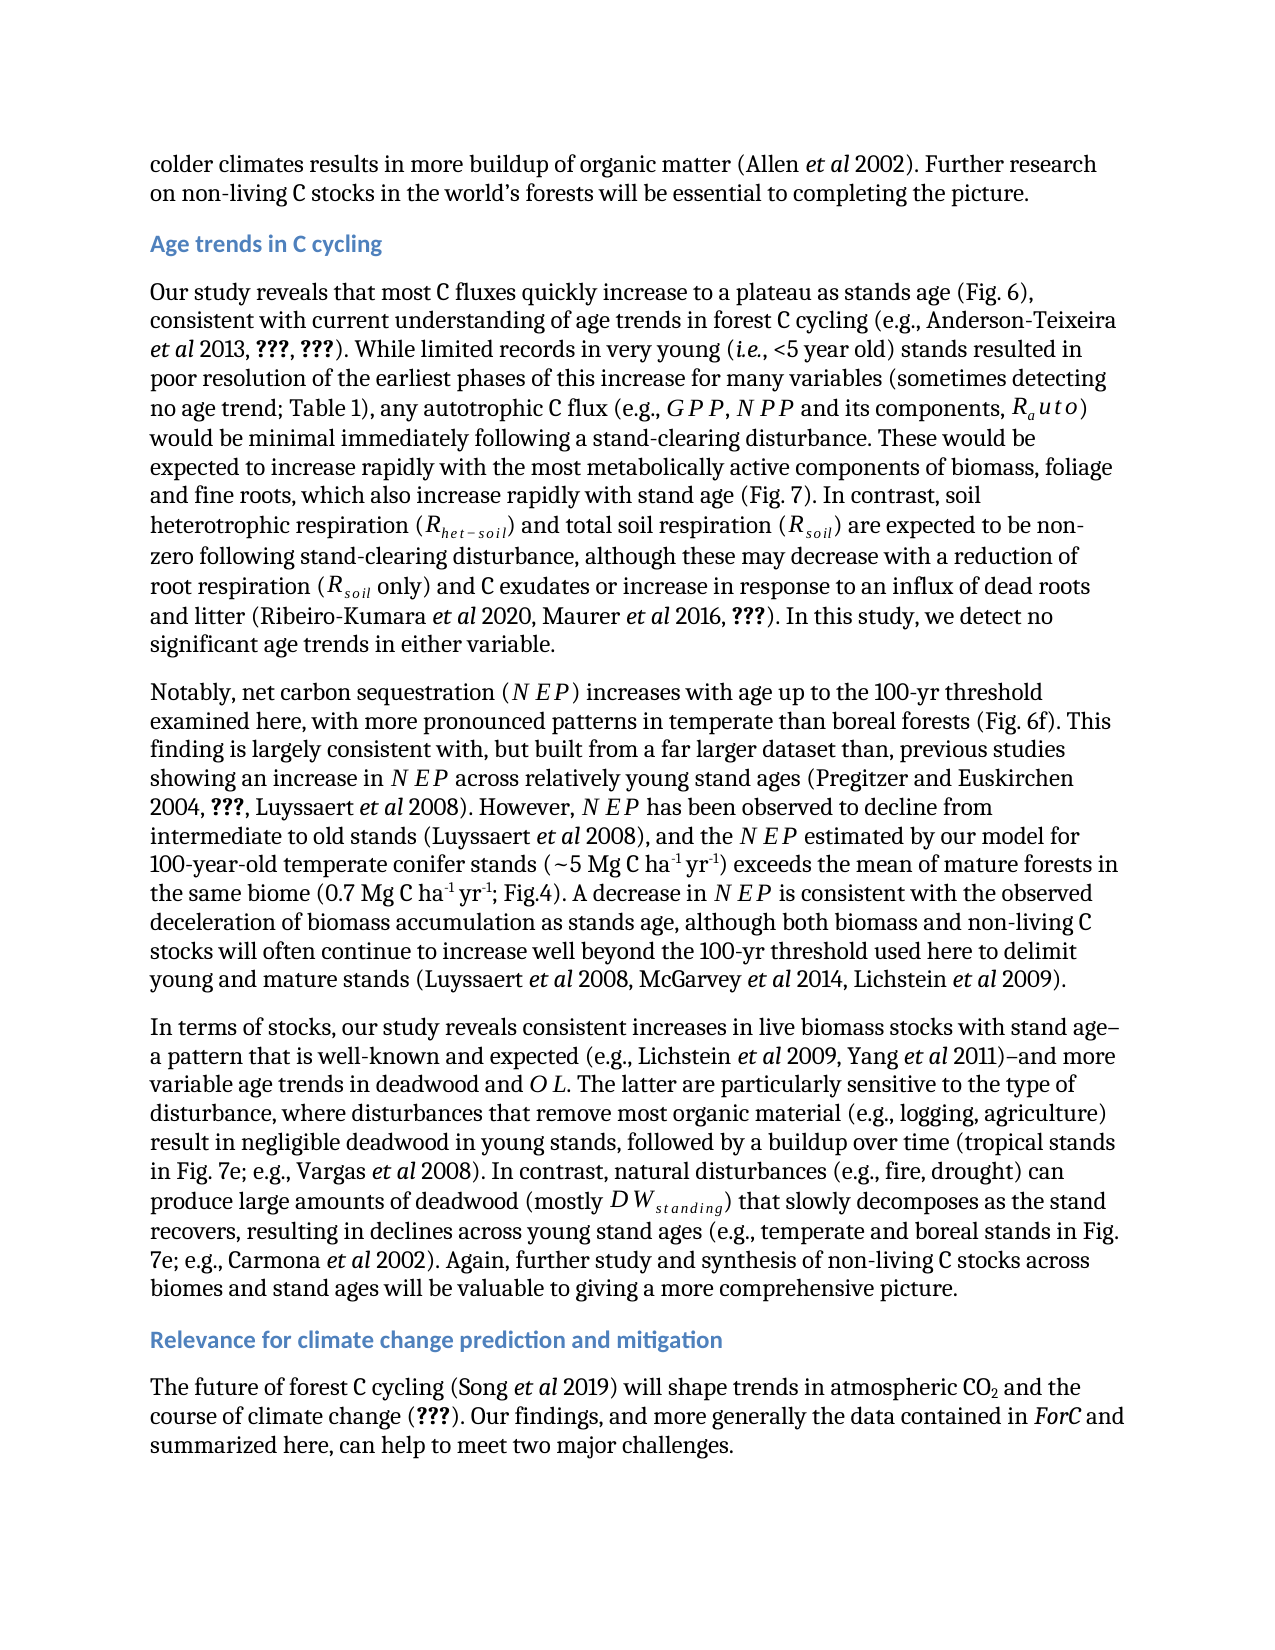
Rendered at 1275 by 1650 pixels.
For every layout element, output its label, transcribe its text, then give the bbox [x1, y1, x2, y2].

subtitle Relevance for climate change prediction and mitigation [150, 1324, 1125, 1354]
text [150, 150, 1125, 207]
text Notably, net carbon sequestration () increases with age up to the 100-yr threshold examined here, with more pronounced patterns in temperate than boreal forests (Fig. 6f). This finding is largely consistent with, but built from a far larger dataset than, previous studies showing an increase in across relatively young stand ages (Pregitzer and Euskirchen 2004, ???, Luyssaert et al 2008). However, has been observed to decline from intermediate to old stands (Luyssaert et al 2008), and the estimated by our model for 100-year-old temperate conifer stands (~5 Mg C ha-1 yr-1) exceeds the mean of mature forests in the same biome (0.7 Mg C ha-1 yr-1; Fig.4). A decrease in is consistent with the observed deceleration of biomass accumulation as stands age, although both biomass and non-living C stocks will often continue to increase well beyond the 100-yr threshold used here to delimit young and mature stands (Luyssaert et al 2008, McGarvey et al 2014, Lichstein et al 2009). [150, 678, 1125, 994]
text In terms of stocks, our study reveals consistent increases in live biomass stocks with stand age–a pattern that is well-known and expected (e.g., Lichstein et al 2009, Yang et al 2011)–and more variable age trends in deadwood and . The latter are particularly sensitive to the type of disturbance, where disturbances that remove most organic material (e.g., logging, agriculture) result in negligible deadwood in young stands, followed by a buildup over time (tropical stands in Fig. 7e; e.g., Vargas et al 2008). In contrast, natural disturbances (e.g., fire, drought) can produce large amounts of deadwood (mostly ) that slowly decomposes as the stand recovers, resulting in declines across young stand ages (e.g., temperate and boreal stands in Fig. 7e; e.g., Carmona et al 2002). Again, further study and synthesis of non-living C stocks across biomes and stand ages will be valuable to giving a more comprehensive picture. [150, 1013, 1125, 1303]
text The future of forest C cycling (Song et al 2019) will shape trends in atmospheric CO2 and the course of climate change (???). Our findings, and more generally the data contained in ForC and summarized here, can help to meet two major challenges. [150, 1373, 1125, 1459]
subtitle Age trends in C cycling [150, 228, 1125, 259]
text Our study reveals that most C fluxes quickly increase to a plateau as stands age (Fig. 6), consistent with current understanding of age trends in forest C cycling (e.g., Anderson-Teixeira et al 2013, ???, ???). While limited records in very young (i.e., <5 year old) stands resulted in poor resolution of the earliest phases of this increase for many variables (sometimes detecting no age trend; Table 1), any autotrophic C flux (e.g., , and its components, ) would be minimal immediately following a stand-clearing disturbance. These would be expected to increase rapidly with the most metabolically active components of biomass, foliage and fine roots, which also increase rapidly with stand age (Fig. 7). In contrast, soil heterotrophic respiration () and total soil respiration () are expected to be non-zero following stand-clearing disturbance, although these may decrease with a reduction of root respiration ( only) and C exudates or increase in response to an influx of dead roots and litter (Ribeiro-Kumara et al 2020, Maurer et al 2016, ???). In this study, we detect no significant age trends in either variable. [150, 278, 1125, 659]
